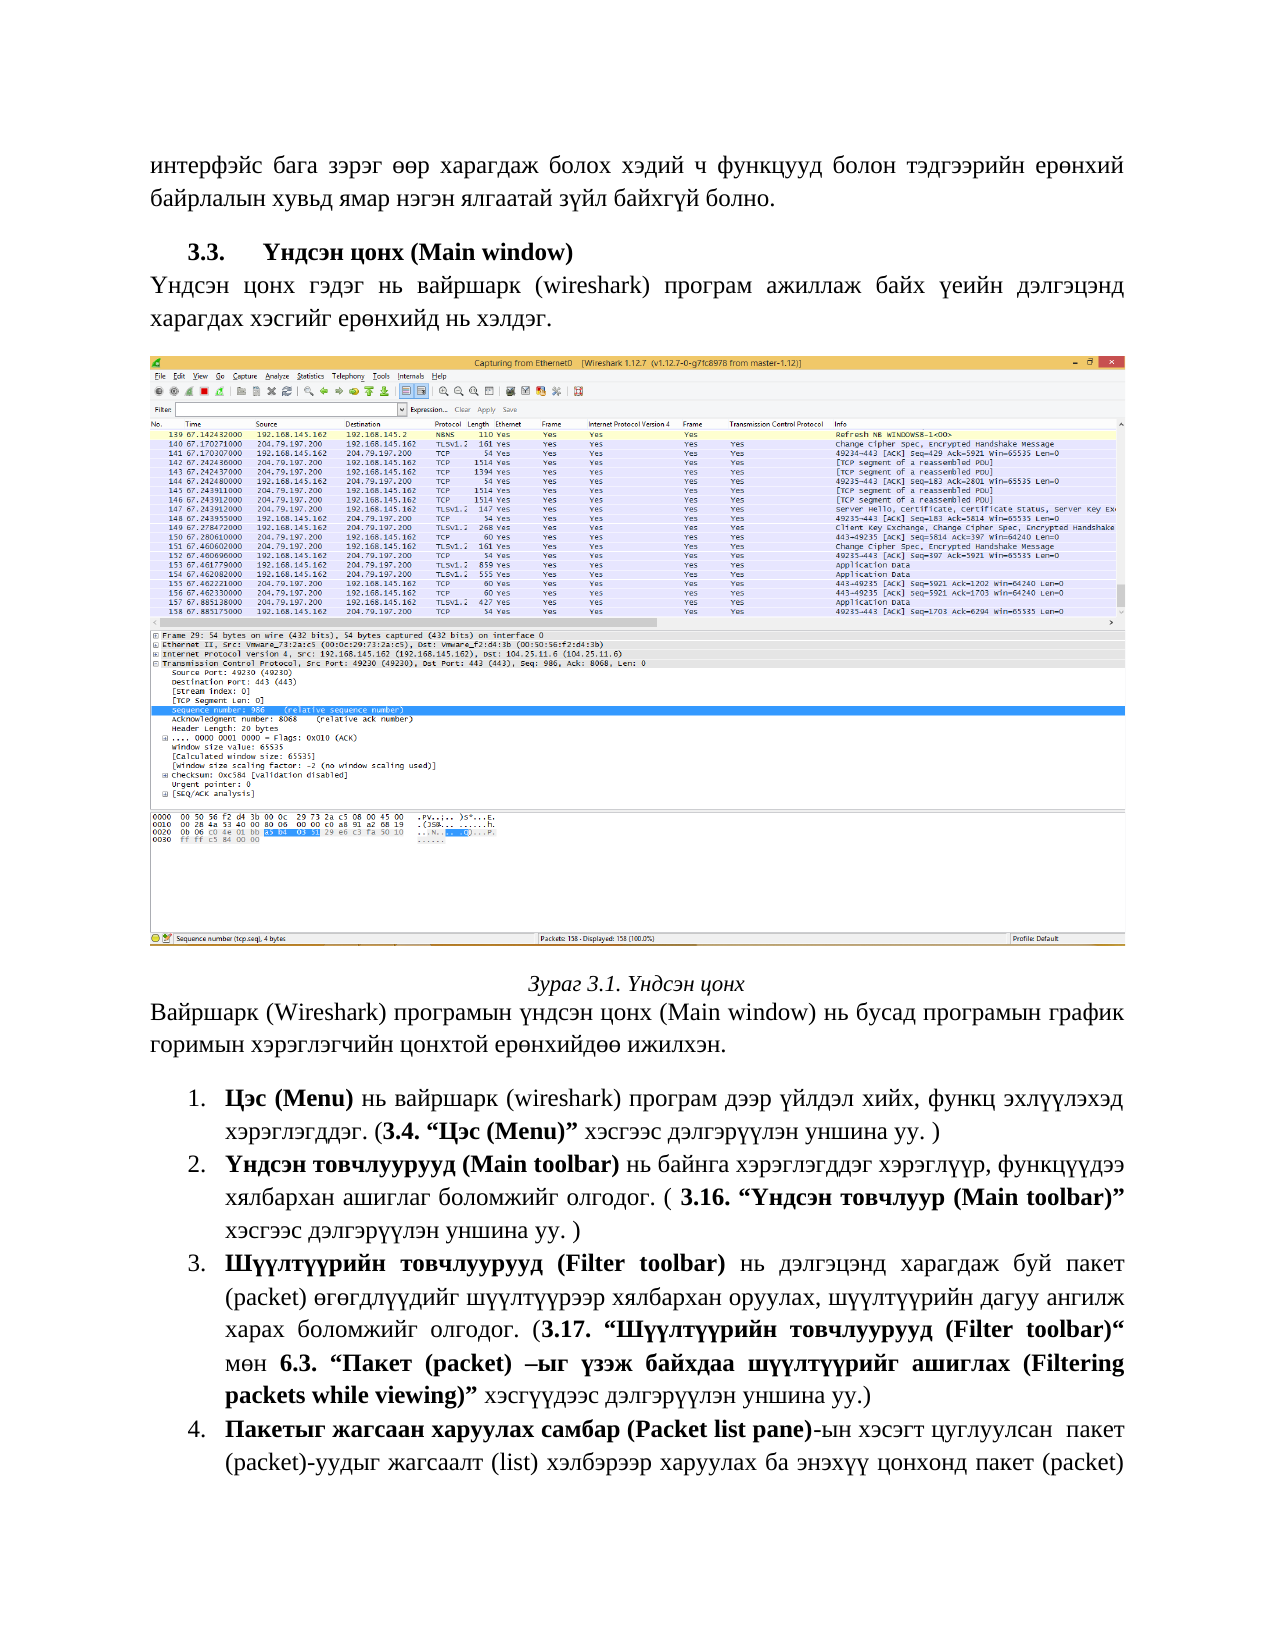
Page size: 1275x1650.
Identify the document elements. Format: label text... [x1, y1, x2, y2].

text Вайршарк (Wireshark) програмын үндсэн цонх (Main window) нь бусад програмын график горимын хэрэглэгчийн цонхтой ерөнхийдөө ижилхэн. [150, 997, 1125, 1058]
list Шүүлтүүрийн товчлуурууд (Filter toolbar) нь дэлгэцэнд харагдаж буй пакет (packet) өгөгдлүүдийг шүүлтүүрээр хялбархан оруулах, шүүлтүүрийн дагуу ангилж харах боломжийг олгодог. (3.17. “Шүүлтүүрийн товчлуурууд (Filter toolbar)“ мөн 6.3. “Пакет (packet) –ыг үзэж байхдаа шүүлтүүрийг ашиглах (Filtering packets while viewing)” хэсгүүдээс дэлгэрүүлэн уншина уу.) [187, 1248, 1125, 1409]
list Үндсэн товчлуурууд (Main toolbar) нь байнга хэрэглэгддэг хэрэглүүр, функцүүдээ хялбархан ашиглаг боломжийг олгодог. ( 3.16. “Үндсэн товчлуур (Main toolbar)” хэсгээс дэлгэрүүлэн уншина уу. ) [187, 1149, 1125, 1244]
picture [150, 356, 1125, 946]
list Цэс (Menu) нь вайршарк (wireshark) програм дээр үйлдэл хийх, функц эхлүүлэхэд хэрэглэгддэг. (3.4. “Цэс (Menu)” хэсгээс дэлгэрүүлэн уншина уу. ) [187, 1083, 1125, 1145]
text Зураг 3.1. Үндсэн цонх [150, 970, 1125, 997]
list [187, 1414, 1125, 1475]
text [150, 150, 1125, 212]
text Үндсэн цонх гэдэг нь вайршарк (wireshark) програм ажиллаж байх үеийн дэлгэцэнд харагдах хэсгийг ерөнхийд нь хэлдэг. [150, 270, 1125, 332]
subtitle Үндсэн цонх (Main window) [187, 237, 1125, 266]
